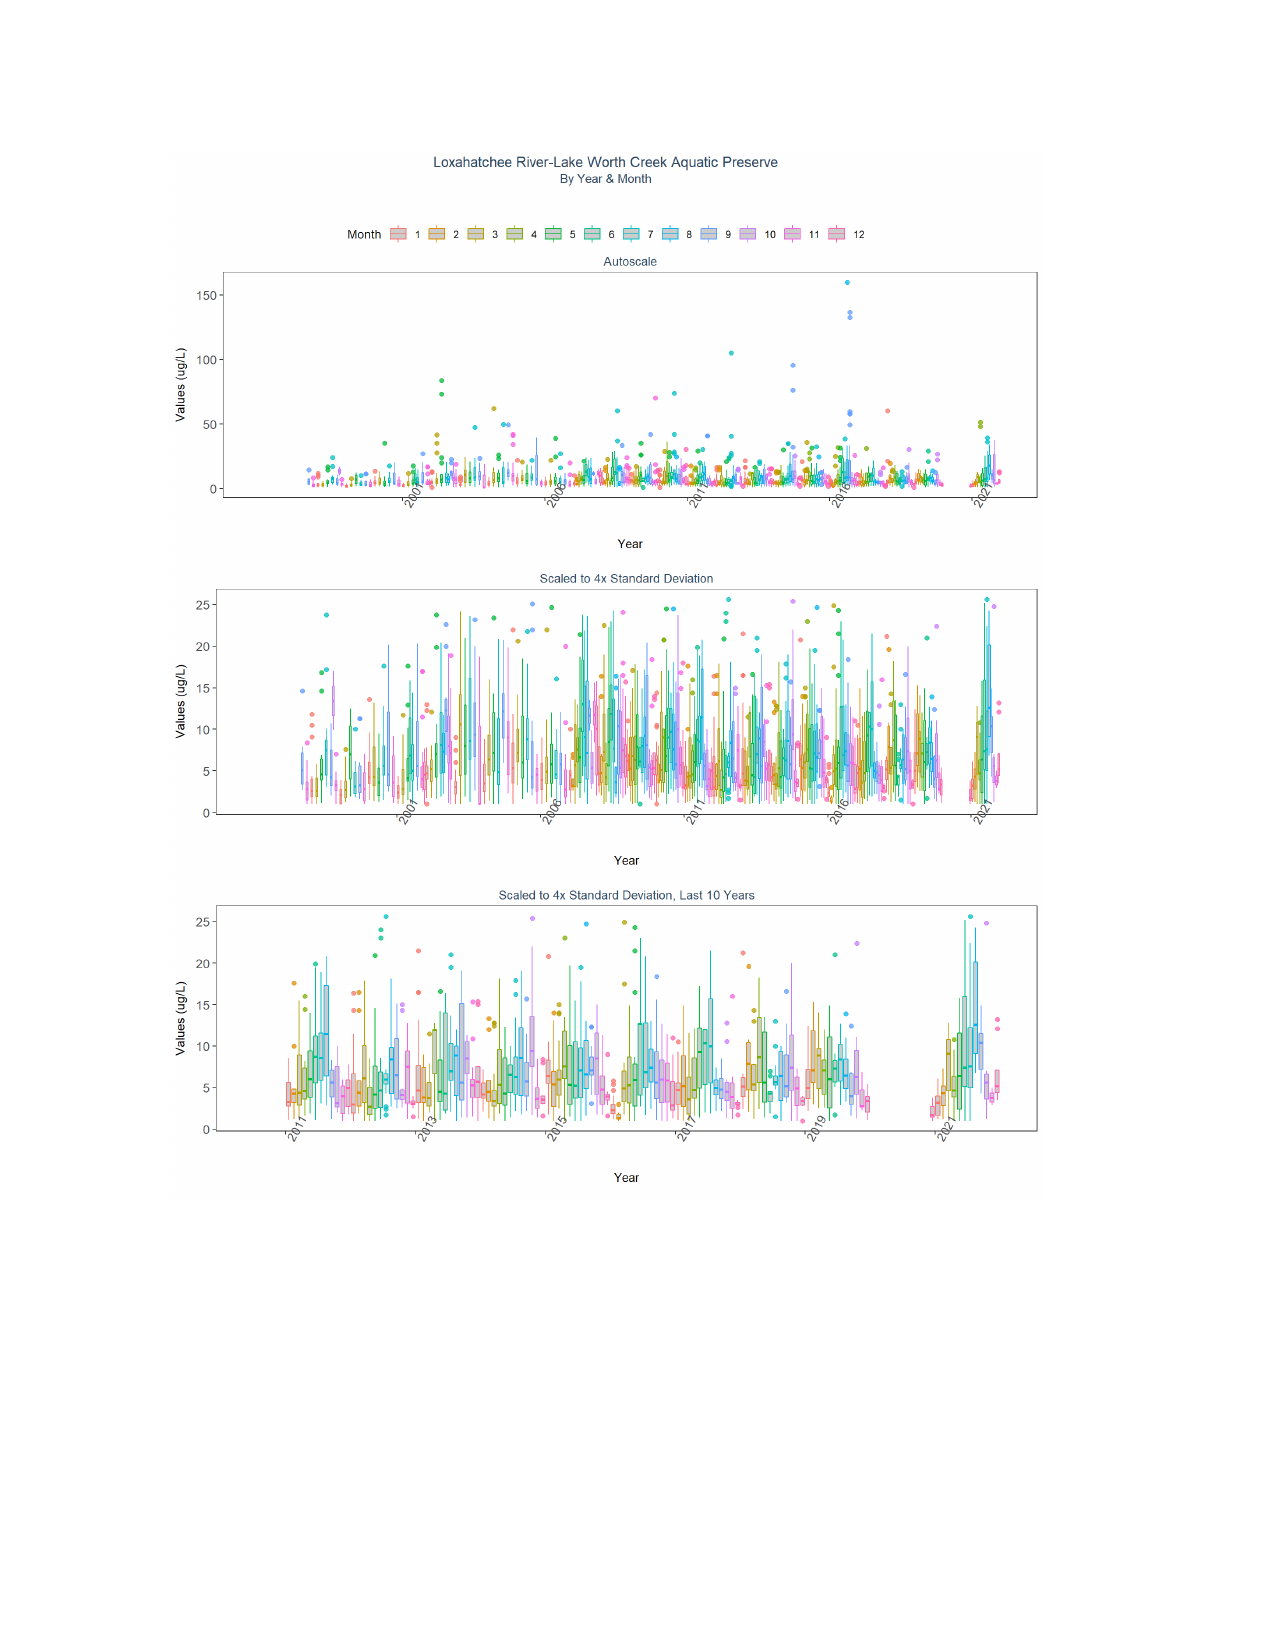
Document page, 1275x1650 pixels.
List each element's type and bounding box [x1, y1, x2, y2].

picture [168, 150, 1044, 1200]
